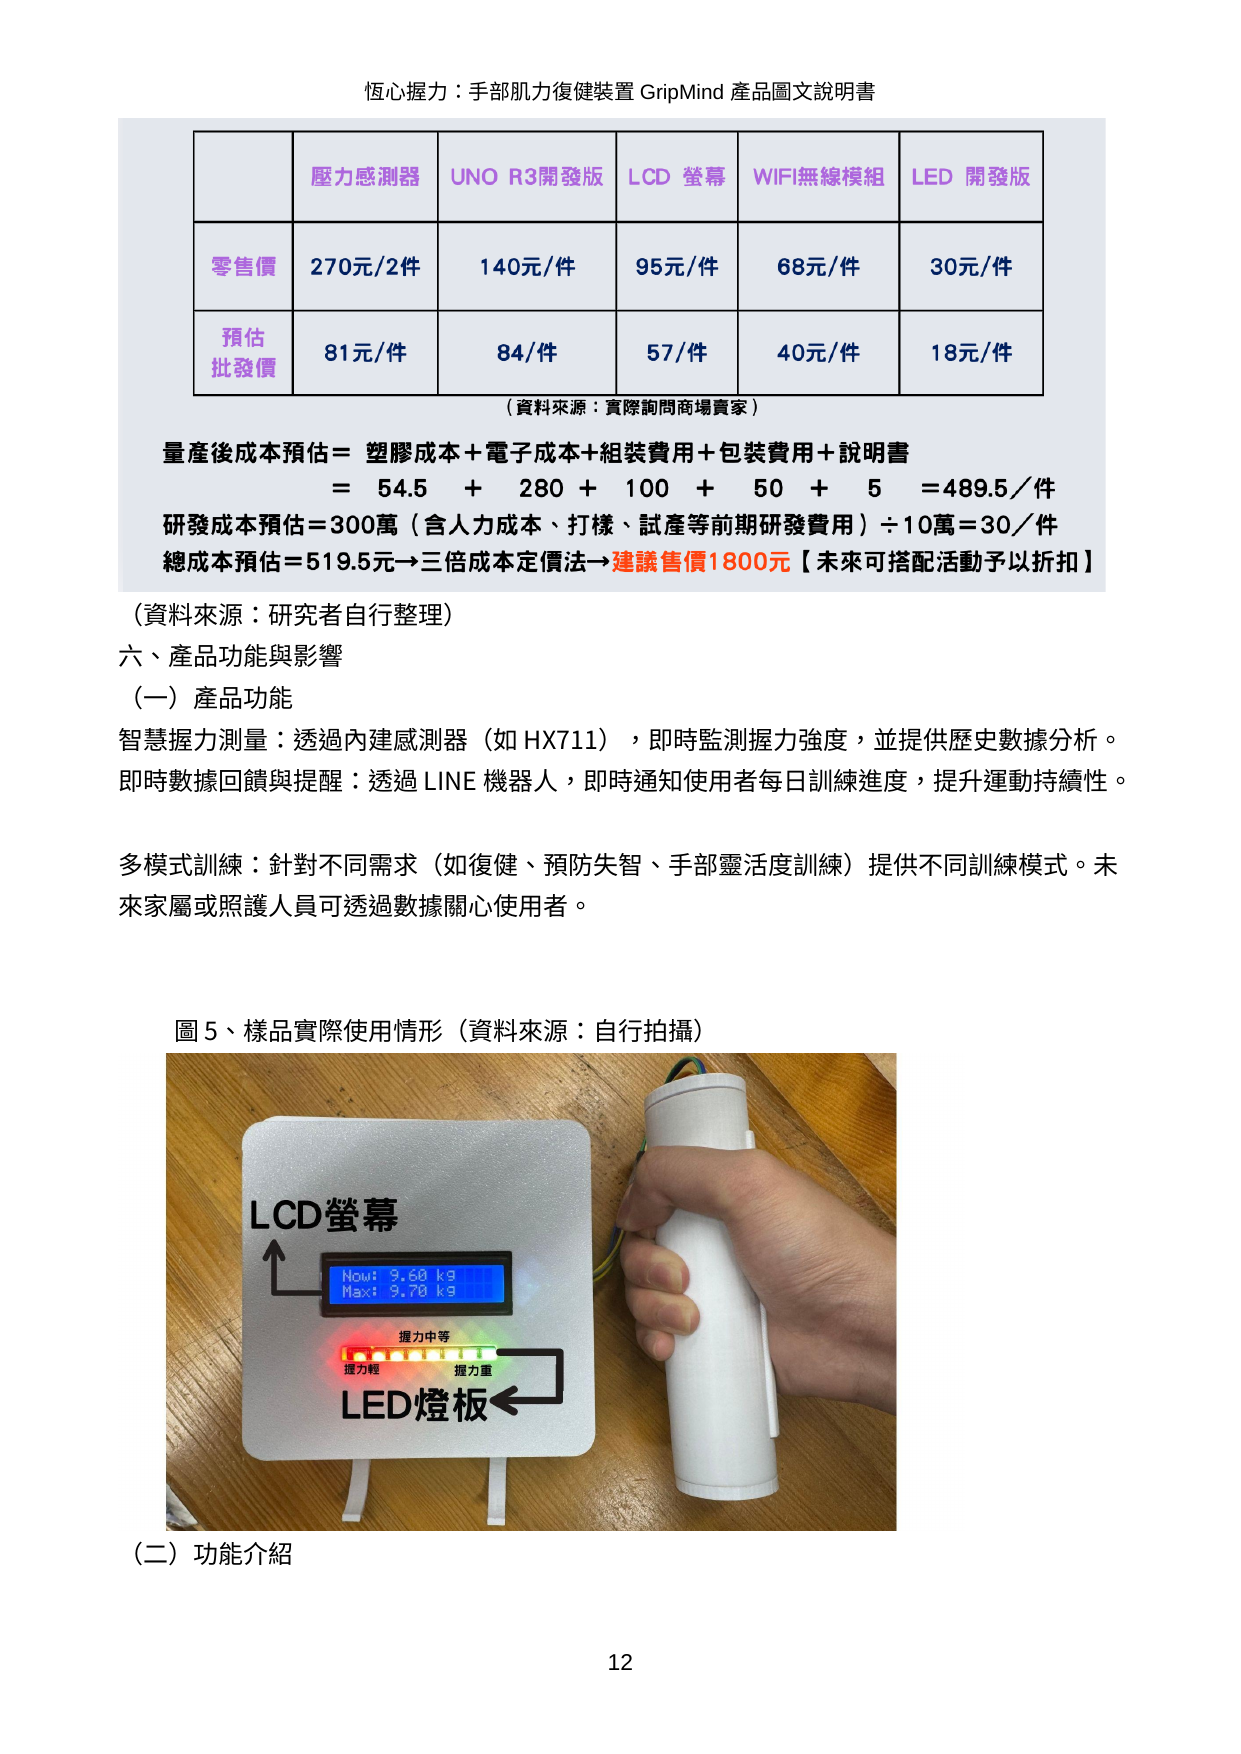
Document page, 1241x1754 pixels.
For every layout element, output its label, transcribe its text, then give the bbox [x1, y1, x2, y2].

picture [118, 1053, 965, 1531]
text （二）功能介紹 [118, 1534, 1122, 1570]
text 圖5、樣品實際使用情形（資料來源：自行拍攝） [118, 1012, 1122, 1048]
text 智慧握力測量：透過內建感測器（如 HX711），即時監測握力強度，並提供歷史數據分析。 [118, 720, 1122, 756]
text （一）產品功能 [118, 678, 1122, 715]
text 多模式訓練：針對不同需求（如復健、預防失智、手部靈活度訓練）提供不同訓練模式。未來家屬或照護人員可透過數據關心使用者。 [118, 845, 1122, 923]
text （資料來源：研究者自行整理） [118, 595, 1122, 631]
text 即時數據回饋與提醒：透過 LINE 機器人，即時通知使用者每日訓練進度，提升運動持續性。 [118, 762, 1122, 798]
text 六、產品功能與影響 [118, 637, 1122, 673]
picture [118, 118, 1106, 592]
